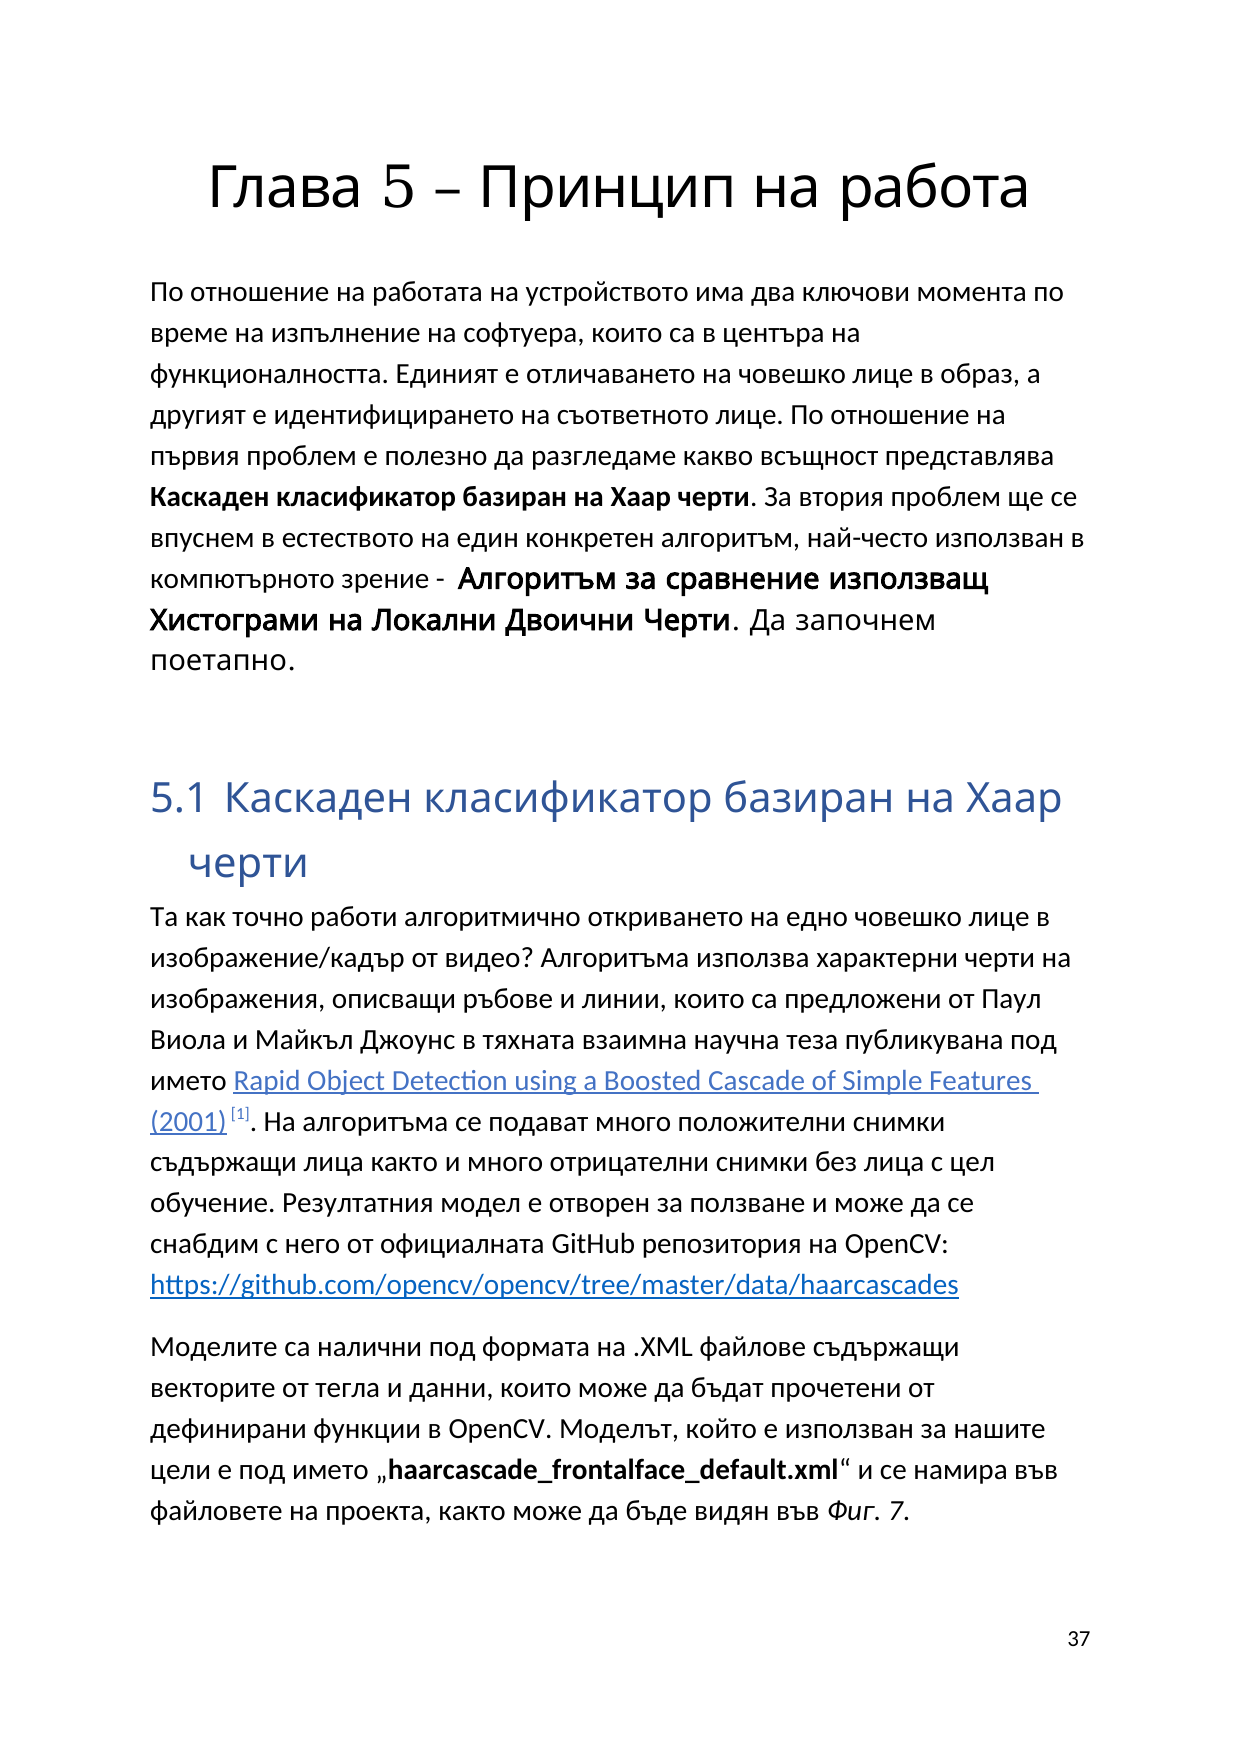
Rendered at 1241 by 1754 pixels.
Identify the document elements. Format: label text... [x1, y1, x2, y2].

text Моделите са налични под формата на .XML файлове съдържащи векторите от тегла и данни, които може да бъдат прочетени от дефинирани функции в OpenCV. Моделът, който е използван за нашите цели е под името „haarcascade_frontalface_default.xml“ и се намира във файловете на проекта, както може да бъде видян във Фиг. 7. [150, 1328, 1090, 1527]
text По отношение на работата на устройството има два ключови момента по време на изпълнение на софтуера, които са в центъра на функционалността. Единият е отличаването на човешко лице в образ, а другият е идентифицирането на съответното лице. По отношение на първия проблем е полезно да разгледаме какво всъщност представлява Каскаден класификатор базиран на Хаар черти. За втория проблем ще се впуснем в естеството на един конкретен алгоритъм, най-често използван в компютърното зрение - Алгоритъм за сравнение използващ Хистограми на Локални Двоични Черти. Да започнем поетапно. [150, 273, 1090, 676]
text Та как точно работи алгоритмично откриването на едно човешко лице в изображение/кадър от видео? Алгоритъма използва характерни черти на изображения, описващи ръбове и линии, които са предложени от Паул Виола и Майкъл Джоунс в тяхната взаимна научна теза публикувана под името Rapid Object Detection using a Boosted Cascade of Simple Features (2001) [1]. На алгоритъма се подават много положителни снимки съдържащи лица както и много отрицателни снимки без лица с цел обучение. Резултатния модел е отворен за ползване и може да се снабдим с него от официалната GitHub репозитория на OpenCV: https://github.com/opencv/opencv/tree/master/data/haarcascades [150, 898, 1090, 1302]
subtitle Каскаден класификатор базиран на Хаар черти [150, 767, 1090, 889]
title Глава 5 – Принцип на работа [150, 150, 1090, 220]
